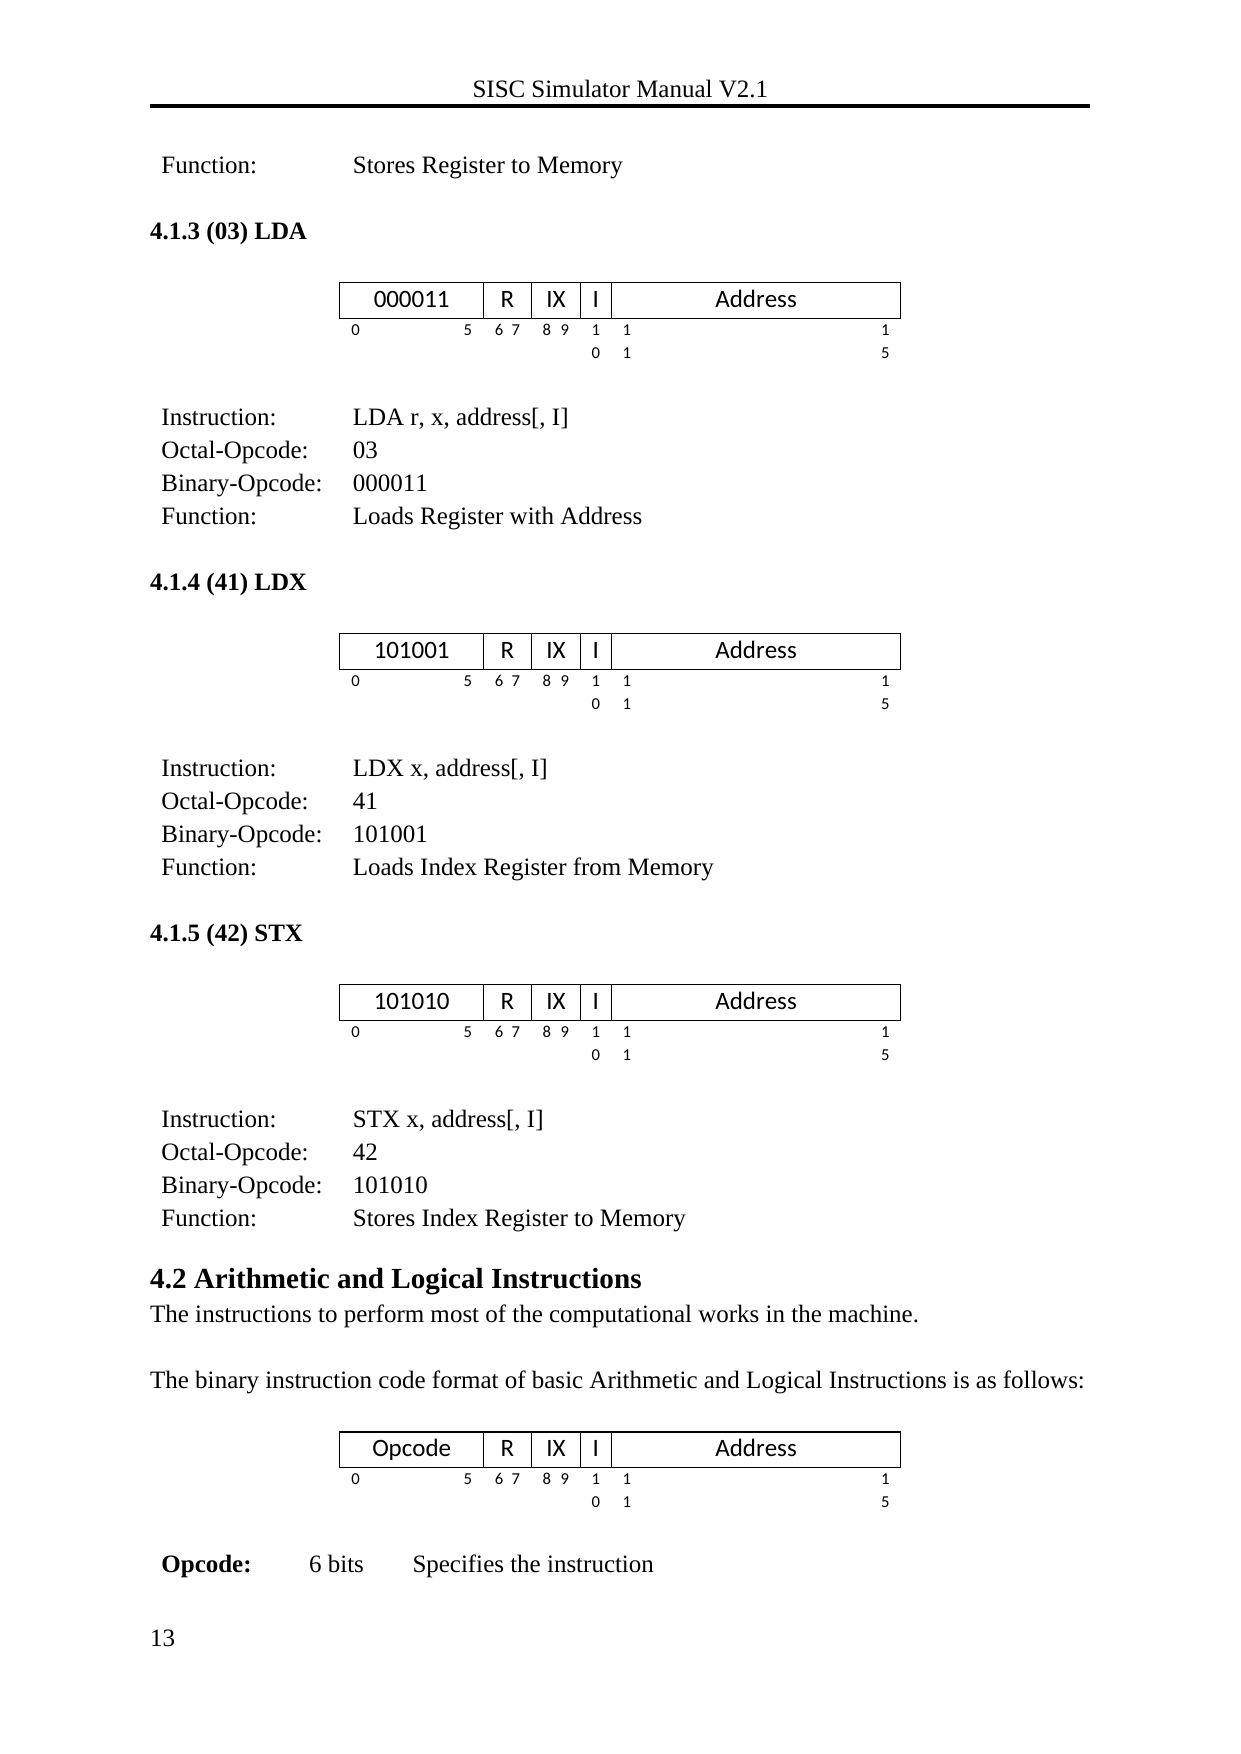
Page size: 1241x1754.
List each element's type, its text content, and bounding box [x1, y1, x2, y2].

table_header Instruction: [150, 753, 341, 786]
table_header IX [532, 634, 580, 669]
table_header Opcode [340, 1433, 483, 1467]
table_header IX [532, 985, 580, 1020]
table_cell 8 9 [531, 1468, 580, 1516]
subtitle 4.1.3 (03) LDA [150, 216, 1090, 245]
text The instructions to perform most of the computational works in the machine. [150, 1299, 1090, 1328]
table_header R [484, 985, 531, 1020]
table_cell Stores Register to Memory [341, 150, 784, 183]
table_cell 03 [341, 435, 784, 468]
table_cell 41 [341, 786, 784, 819]
table_cell 1 0 [580, 1021, 611, 1069]
table_cell 0 5 [340, 1021, 483, 1069]
table_header Specifies the instruction [401, 1549, 1095, 1582]
table_header I [581, 1433, 611, 1467]
table_cell 101001 [341, 819, 784, 852]
table_cell 8 9 [531, 670, 580, 718]
table_cell Function: [150, 1203, 341, 1236]
table_cell 6 7 [483, 670, 531, 718]
table_cell Octal-Opcode: [150, 435, 341, 468]
table_header R [484, 1433, 531, 1467]
table_header IX [532, 283, 580, 318]
table_header 101010 [340, 985, 483, 1020]
table_header 6 bits [298, 1549, 401, 1582]
table_header Address [612, 283, 900, 318]
table_cell Function: [150, 150, 341, 183]
table_cell 1 0 [580, 1468, 611, 1516]
table_header LDX x, address[, I] [341, 753, 784, 786]
table_cell Stores Index Register to Memory [341, 1203, 784, 1236]
subtitle 4.1.4 (41) LDX [150, 567, 1090, 596]
subtitle 4.2 Arithmetic and Logical Instructions [150, 1261, 1090, 1294]
table_cell 1 1 1 5 [611, 319, 901, 367]
table_header IX [532, 1433, 580, 1467]
table_cell 8 9 [531, 319, 580, 367]
table_cell Loads Index Register from Memory [341, 852, 784, 885]
table_cell 42 [341, 1137, 784, 1170]
table_cell 6 7 [483, 319, 531, 367]
table_header I [581, 634, 611, 669]
table_header I [581, 985, 611, 1020]
table_cell Function: [150, 501, 341, 534]
table_cell 0 5 [340, 1468, 483, 1516]
table_cell 6 7 [483, 1468, 531, 1516]
table_header Instruction: [150, 402, 341, 435]
table_cell Binary-Opcode: [150, 1170, 341, 1203]
table_cell Binary-Opcode: [150, 819, 341, 852]
table_cell 1 1 1 5 [611, 1021, 901, 1069]
table_header Instruction: [150, 1104, 341, 1137]
table_header LDA r, x, address[, I] [341, 402, 784, 435]
table_cell 0 5 [340, 670, 483, 718]
table_header 101001 [340, 634, 483, 669]
table_cell 1 1 1 5 [611, 670, 901, 718]
table_cell 1 0 [580, 319, 611, 367]
table_cell 8 9 [531, 1021, 580, 1069]
table_header Address [612, 985, 900, 1020]
table_header R [484, 634, 531, 669]
table_cell Function: [150, 852, 341, 885]
table_header I [581, 283, 611, 318]
table_cell 1 0 [580, 670, 611, 718]
text The binary instruction code format of basic Arithmetic and Logical Instructions is as follows: [150, 1365, 1090, 1394]
table_cell 000011 [341, 468, 784, 501]
table_cell 1 1 1 5 [611, 1468, 901, 1516]
table_cell 6 7 [483, 1021, 531, 1069]
subtitle 4.1.5 (42) STX [150, 918, 1090, 947]
table_cell 101010 [341, 1170, 784, 1203]
table_cell Octal-Opcode: [150, 1137, 341, 1170]
table_cell Octal-Opcode: [150, 786, 341, 819]
table_header R [484, 283, 531, 318]
table_cell Binary-Opcode: [150, 468, 341, 501]
table_header 000011 [340, 283, 483, 318]
table_header STX x, address[, I] [341, 1104, 784, 1137]
table_cell Loads Register with Address [341, 501, 784, 534]
table_cell 0 5 [340, 319, 483, 367]
table_header Address [612, 1433, 900, 1467]
table_header Opcode: [150, 1549, 298, 1582]
table_header Address [612, 634, 900, 669]
